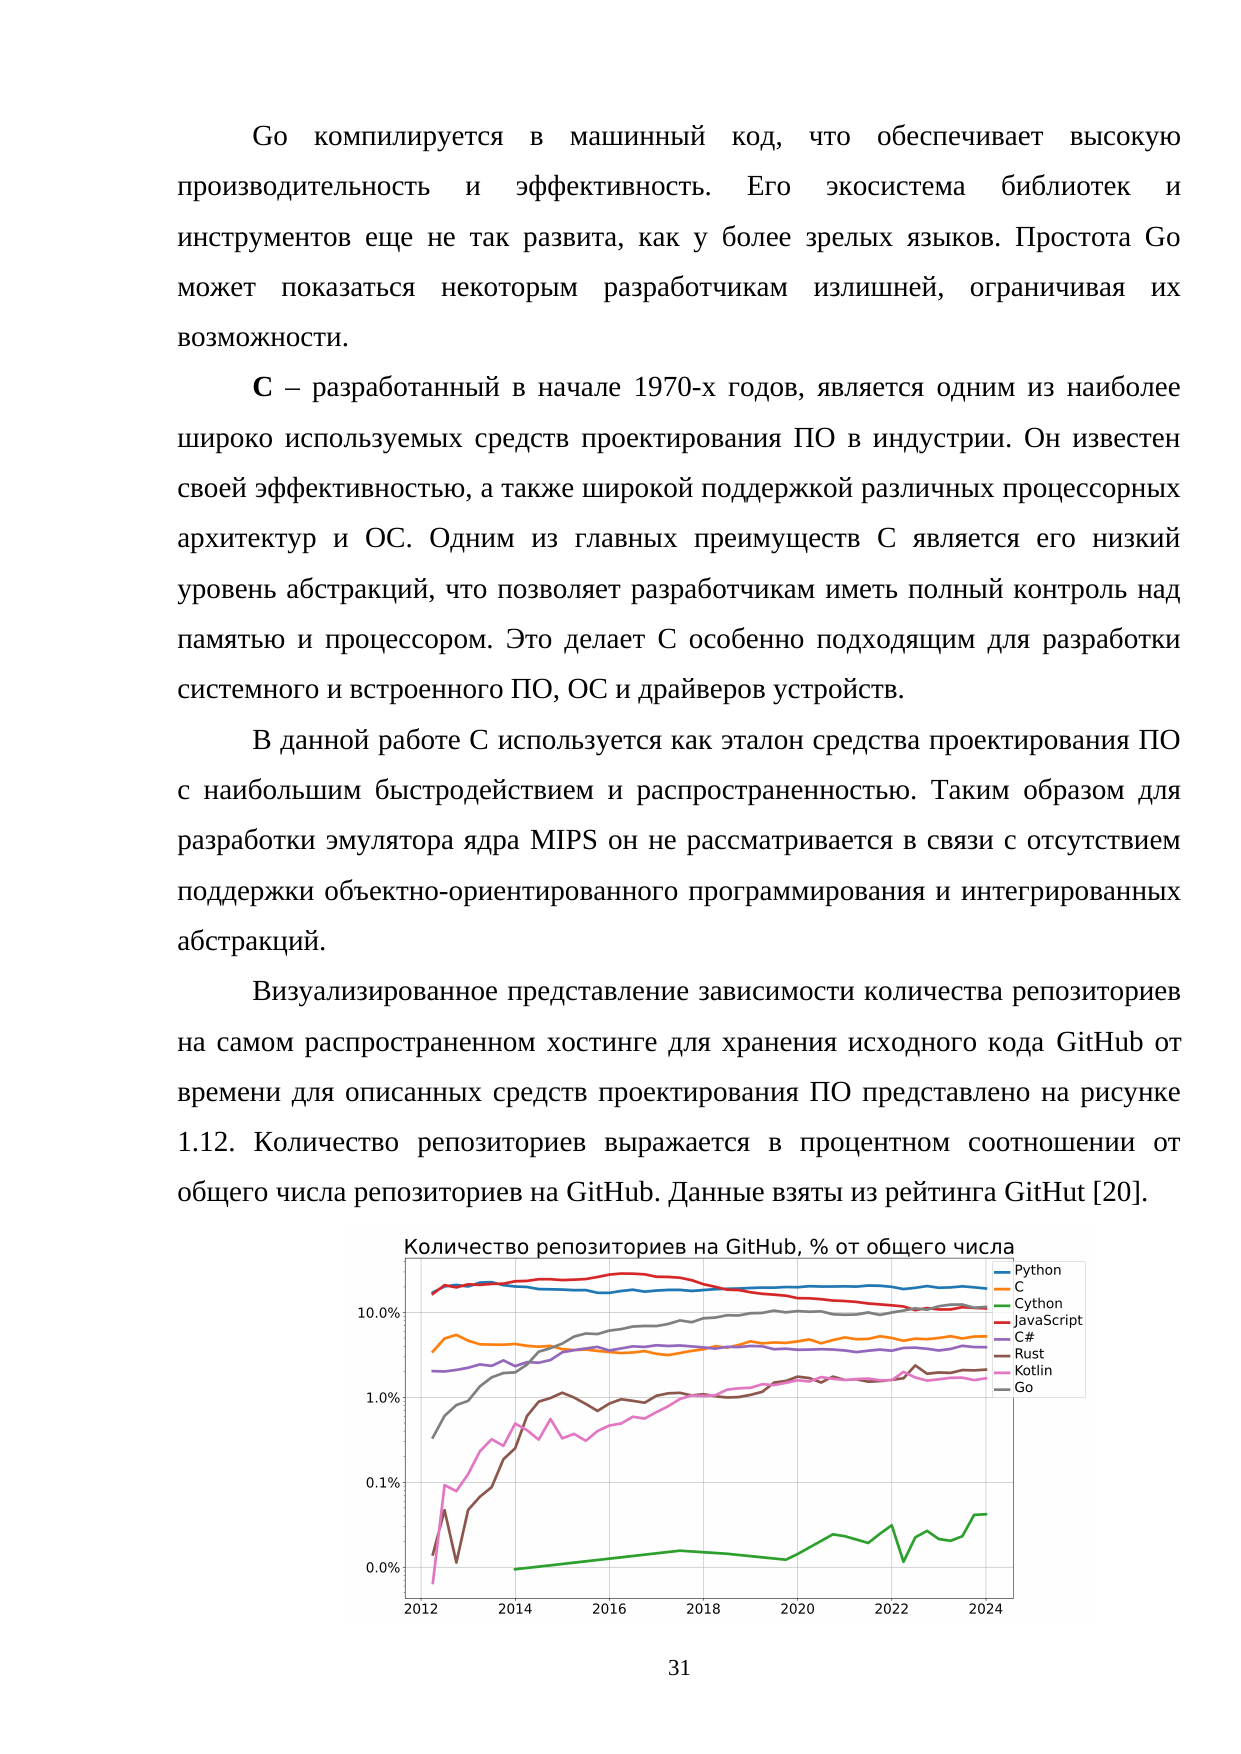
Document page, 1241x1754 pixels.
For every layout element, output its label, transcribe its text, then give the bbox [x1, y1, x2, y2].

text В данной работе C используется как эталон средства проектирования ПО с наибольшим быстродействием и распространенностью. Таким образом для разработки эмулятора ядра MIPS он не рассматривается в связи с отсутствием поддержки объектно-ориентированного программирования и интегрированных абстракций. [177, 722, 1182, 957]
text Визуализированное представление зависимости количества репозиториев на самом распространенном хостинге для хранения исходного кода GitHub от времени для описанных средств проектирования ПО представлено на рисунке 1.12. Количество репозиториев выражается в процентном соотношении от общего числа репозиториев на GitHub. Данные взяты из рейтинга GitHut [20]. [177, 973, 1182, 1208]
picture [342, 1225, 1092, 1625]
text C – разработанный в начале 1970-х годов, является одним из наиболее широко используемых средств проектирования ПО в индустрии. Он известен своей эффективностью, а также широкой поддержкой различных процессорных архитектур и ОС. Одним из главных преимуществ C является его низкий уровень абстракций, что позволяет разработчикам иметь полный контроль над памятью и процессором. Это делает C особенно подходящим для разработки системного и встроенного ПО, ОС и драйверов устройств. [177, 369, 1182, 705]
text Go компилируется в машинный код, что обеспечивает высокую производительность и эффективность. Его экосистема библиотек и инструментов еще не так развита, как у более зрелых языков. Простота Go может показаться некоторым разработчикам излишней, ограничивая их возможности. [177, 118, 1182, 353]
